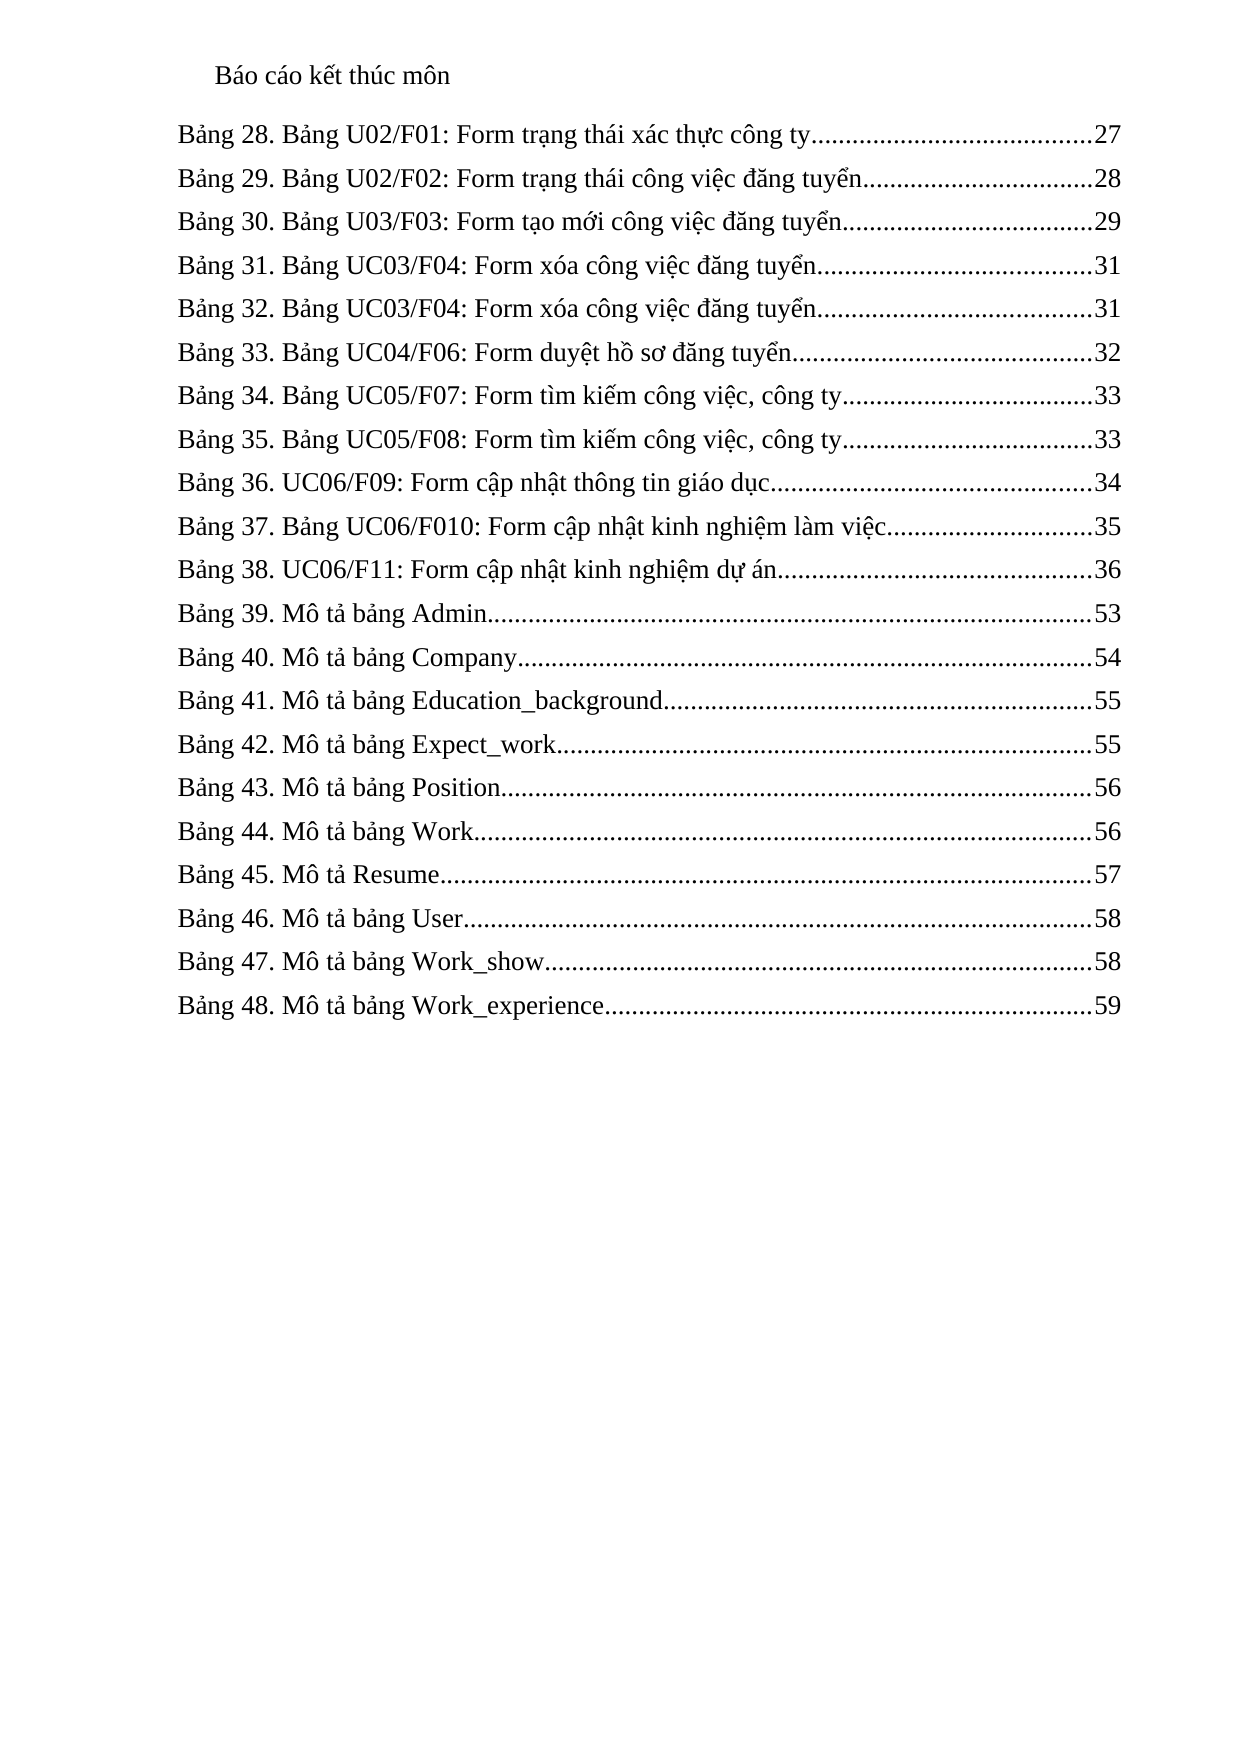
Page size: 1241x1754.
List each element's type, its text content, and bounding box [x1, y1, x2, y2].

text Bảng 28. Bảng U02/F01: Form trạng thái xác thực công ty 27 [177, 118, 1122, 149]
text Bảng 42. Mô tả bảng Expect_work 55 [177, 728, 1122, 759]
text Bảng 29. Bảng U02/F02: Form trạng thái công việc đăng tuyển 28 [177, 162, 1122, 193]
text Bảng 38. UC06/F11: Form cập nhật kinh nghiệm dự án 36 [177, 553, 1122, 585]
text Bảng 33. Bảng UC04/F06: Form duyệt hồ sơ đăng tuyển 32 [177, 336, 1122, 367]
text Bảng 41. Mô tả bảng Education_background 55 [177, 684, 1122, 715]
text Bảng 46. Mô tả bảng User 58 [177, 902, 1122, 933]
text Bảng 36. UC06/F09: Form cập nhật thông tin giáo dục 34 [177, 466, 1122, 498]
text Bảng 48. Mô tả bảng Work_experience 59 [177, 989, 1122, 1020]
text Bảng 44. Mô tả bảng Work 56 [177, 815, 1122, 846]
text Bảng 35. Bảng UC05/F08: Form tìm kiếm công việc, công ty 33 [177, 423, 1122, 454]
text Bảng 39. Mô tả bảng Admin 53 [177, 597, 1122, 628]
text Bảng 40. Mô tả bảng Company 54 [177, 641, 1122, 672]
text Bảng 30. Bảng U03/F03: Form tạo mới công việc đăng tuyển 29 [177, 205, 1122, 236]
text Bảng 43. Mô tả bảng Position 56 [177, 771, 1122, 802]
text Bảng 47. Mô tả bảng Work_show 58 [177, 945, 1122, 977]
text Bảng 32. Bảng UC03/F04: Form xóa công việc đăng tuyển 31 [177, 292, 1122, 323]
text Bảng 37. Bảng UC06/F010: Form cập nhật kinh nghiệm làm việc 35 [177, 510, 1122, 541]
text Bảng 31. Bảng UC03/F04: Form xóa công việc đăng tuyển 31 [177, 249, 1122, 280]
text Bảng 34. Bảng UC05/F07: Form tìm kiếm công việc, công ty 33 [177, 379, 1122, 411]
text Bảng 45. Mô tả Resume 57 [177, 858, 1122, 889]
